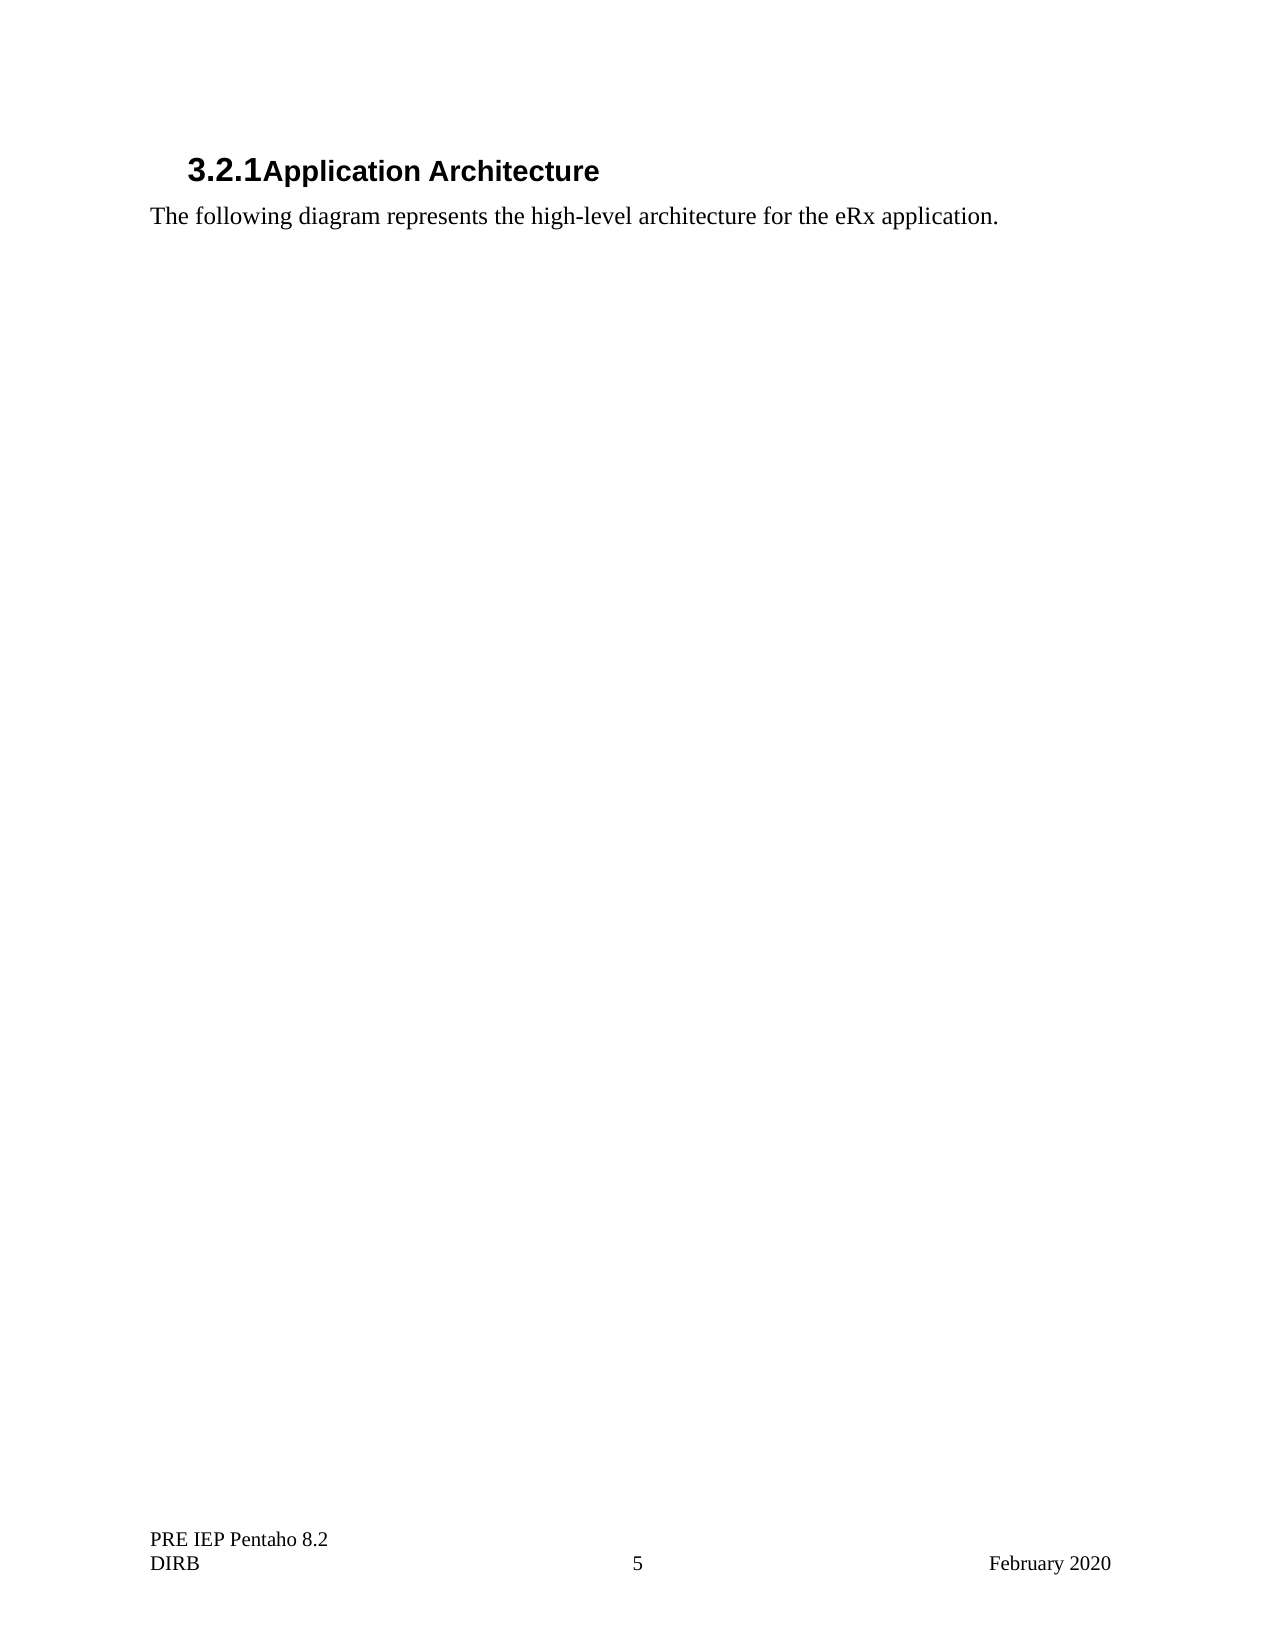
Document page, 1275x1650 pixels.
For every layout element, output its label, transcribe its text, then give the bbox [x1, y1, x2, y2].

subtitle Application Architecture [187, 150, 1125, 188]
text The following diagram represents the high-level architecture for the eRx application. [150, 201, 1125, 230]
